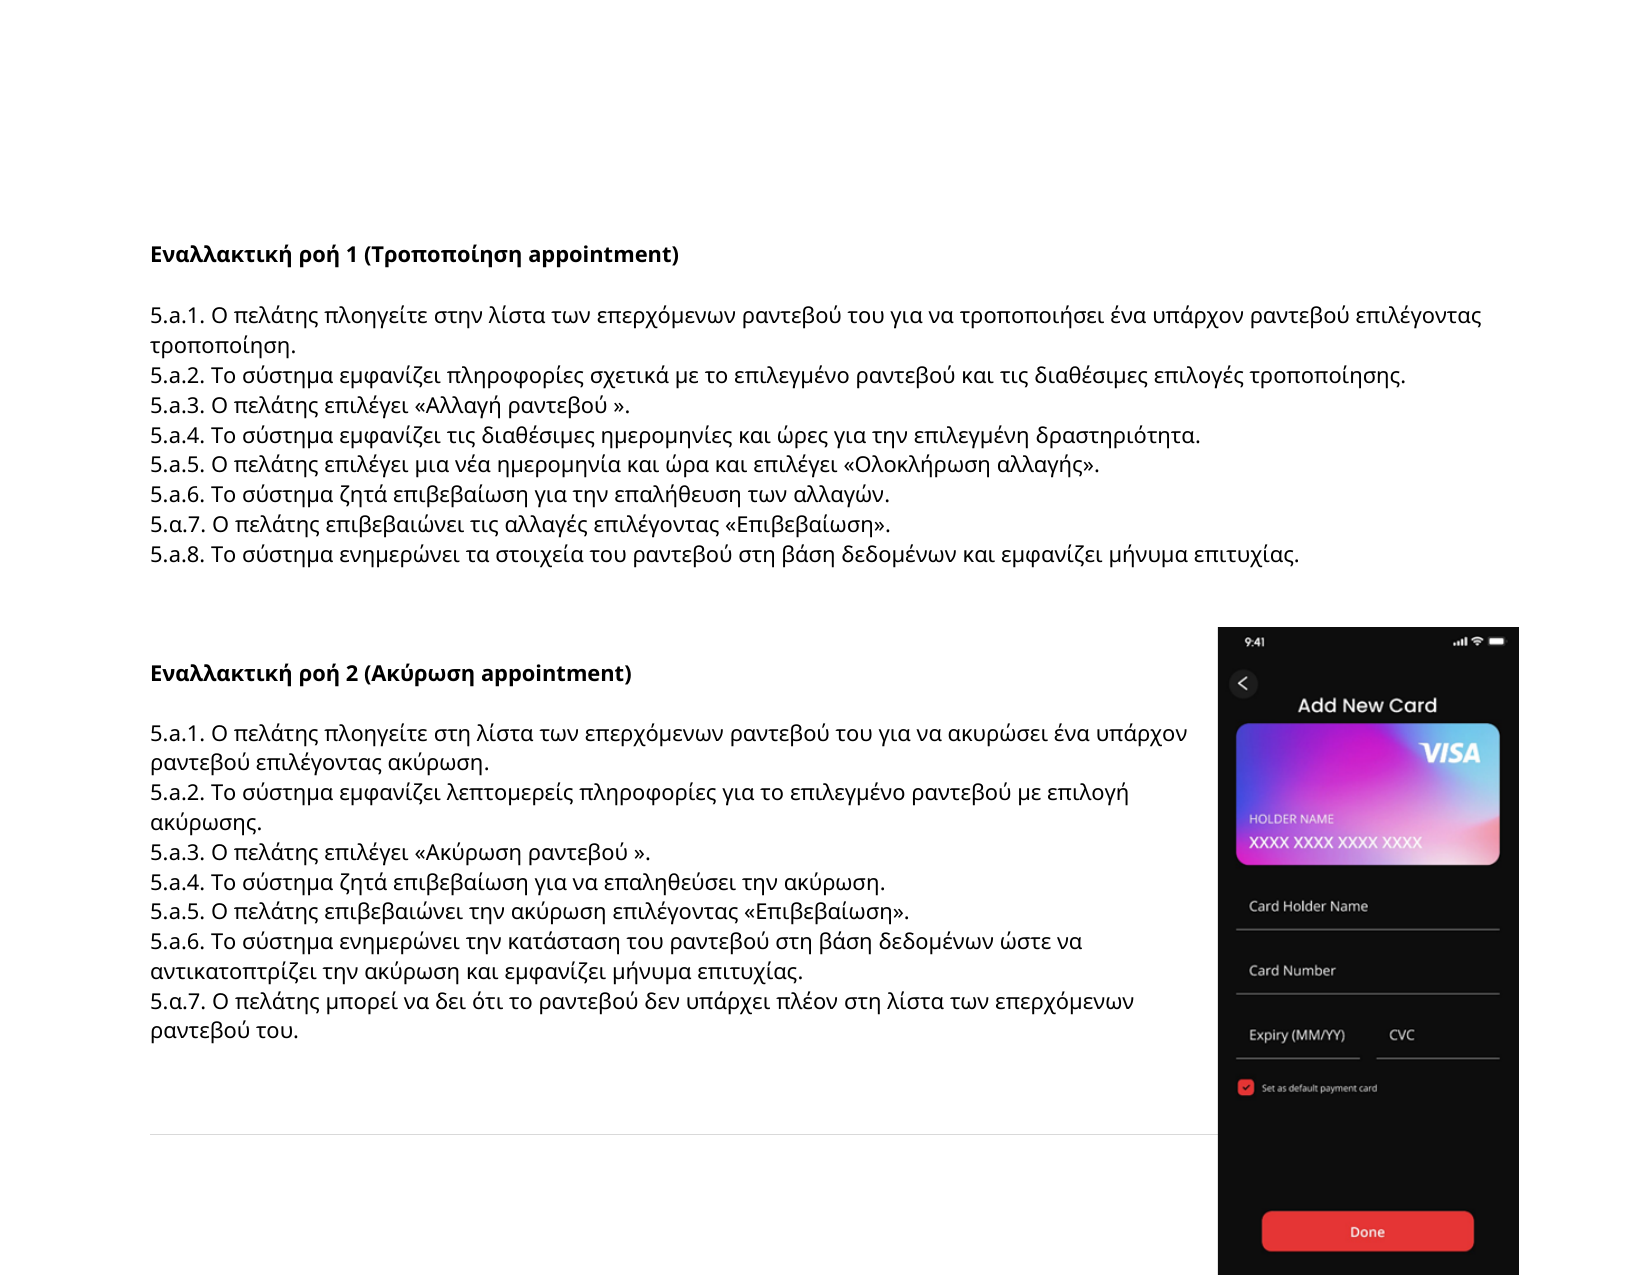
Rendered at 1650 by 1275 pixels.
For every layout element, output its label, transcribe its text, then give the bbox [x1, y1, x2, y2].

text 5.α.7. Ο πελάτης επιβεβαιώνει τις αλλαγές επιλέγοντας «Επιβεβαίωση». [150, 509, 1500, 539]
text 5.a.6. Το σύστημα ζητά επιβεβαίωση για την επαλήθευση των αλλαγών. [150, 479, 1500, 509]
text 5.a.3. Ο πελάτης επιλέγει «Αλλαγή ραντεβού ». [150, 390, 1500, 419]
text 5.a.4. Το σύστημα εμφανίζει τις διαθέσιμες ημερομηνίες και ώρες για την επιλεγμένη δραστηριότητα. [150, 419, 1500, 449]
text 5.a.2. Το σύστημα εμφανίζει λεπτομερείς πληροφορίες για το επιλεγμένο ραντεβού με επιλογή ακύρωσης. [150, 777, 1217, 837]
text 5.a.4. Το σύστημα ζητά επιβεβαίωση για να επαληθεύσει την ακύρωση. [150, 866, 1217, 896]
text 5.a.1. Ο πελάτης πλοηγείτε στην λίστα των επερχόμενων ραντεβού του για να τροποποιήσει ένα υπάρχον ραντεβού επιλέγοντας τροποποίηση. [150, 300, 1500, 360]
text 5.a.5. Ο πελάτης επιλέγει μια νέα ημερομηνία και ώρα και επιλέγει «Ολοκλήρωση αλλαγής». [150, 449, 1500, 479]
text 5.a.5. Ο πελάτης επιβεβαιώνει την ακύρωση επιλέγοντας «Επιβεβαίωση». [150, 896, 1217, 926]
text Εναλλακτική ροή 1 (Τροποποίηση appointment) [150, 239, 1500, 269]
text 5.a.3. Ο πελάτης επιλέγει «Ακύρωση ραντεβού ». [150, 837, 1217, 866]
picture [1217, 627, 1519, 1275]
text 5.a.6. Το σύστημα ενημερώνει την κατάσταση του ραντεβού στη βάση δεδομένων ώστε να αντικατοπτρίζει την ακύρωση και εμφανίζει μήνυμα επιτυχίας. [150, 926, 1217, 986]
text Εναλλακτική ροή 2 (Ακύρωση appointment) [150, 658, 1217, 688]
text 5.a.1. Ο πελάτης πλοηγείτε στη λίστα των επερχόμενων ραντεβού του για να ακυρώσει ένα υπάρχον ραντεβού επιλέγοντας ακύρωση. [150, 717, 1217, 777]
text 5.α.7. Ο πελάτης μπορεί να δει ότι το ραντεβού δεν υπάρχει πλέον στη λίστα των επερχόμενων ραντεβού του. [150, 986, 1217, 1045]
text 5.a.8. Το σύστημα ενημερώνει τα στοιχεία του ραντεβού στη βάση δεδομένων και εμφανίζει μήνυμα επιτυχίας. [150, 539, 1500, 568]
text 5.a.2. Το σύστημα εμφανίζει πληροφορίες σχετικά με το επιλεγμένο ραντεβού και τις διαθέσιμες επιλογές τροποποίησης. [150, 360, 1500, 390]
